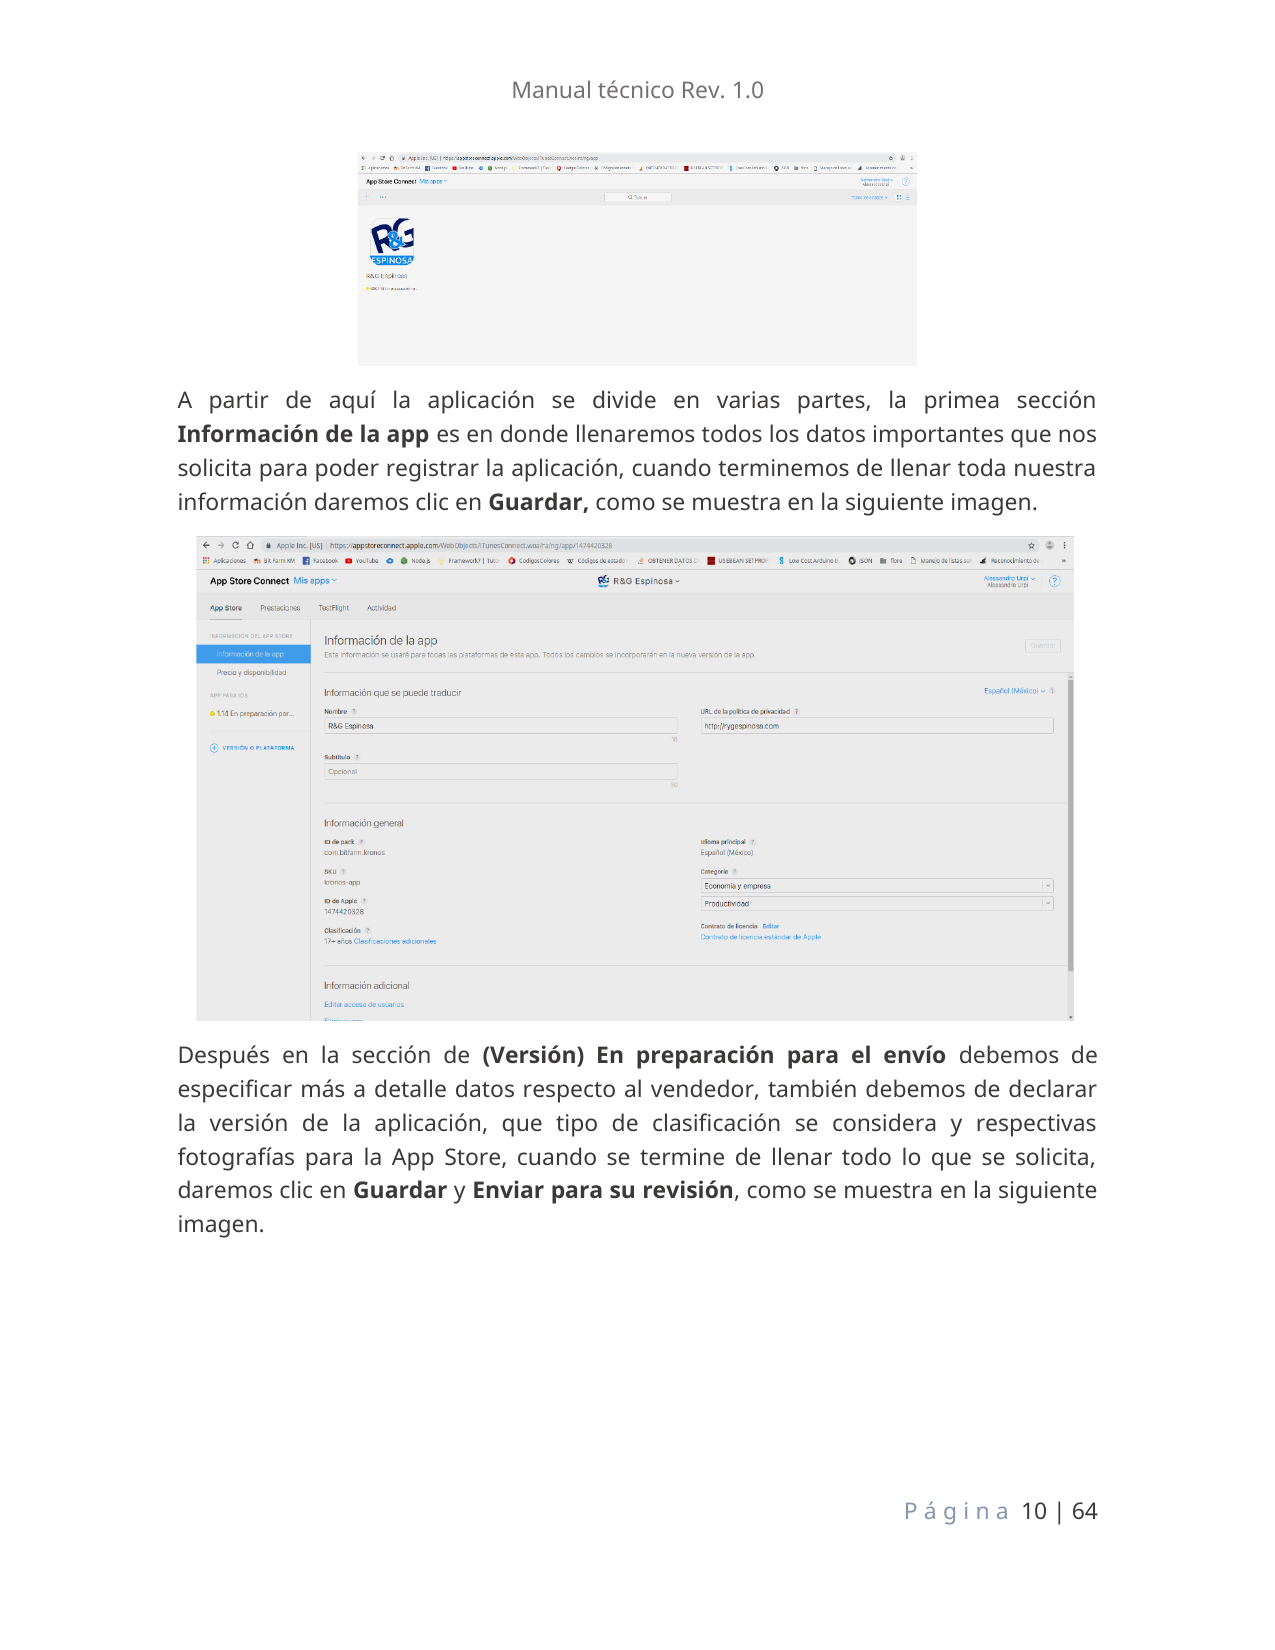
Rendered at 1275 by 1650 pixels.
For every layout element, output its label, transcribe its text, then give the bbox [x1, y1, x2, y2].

picture [357, 152, 918, 366]
text Después en la sección de (Versión) En preparación para el envío debemos de especificar más a detalle datos respecto al vendedor, también debemos de declarar la versión de la aplicación, que tipo de clasificación se considera y respectivas fotografías para la App Store, cuando se termine de llenar todo lo que se solicita, daremos clic en Guardar y Enviar para su revisión, como se muestra en la siguiente imagen. [177, 1039, 1098, 1239]
picture [196, 536, 1074, 1021]
text A partir de aquí la aplicación se divide en varias partes, la primea sección Información de la app es en donde llenaremos todos los datos importantes que nos solicita para poder registrar la aplicación, cuando terminemos de llenar toda nuestra información daremos clic en Guardar, como se muestra en la siguiente imagen. [177, 384, 1098, 517]
